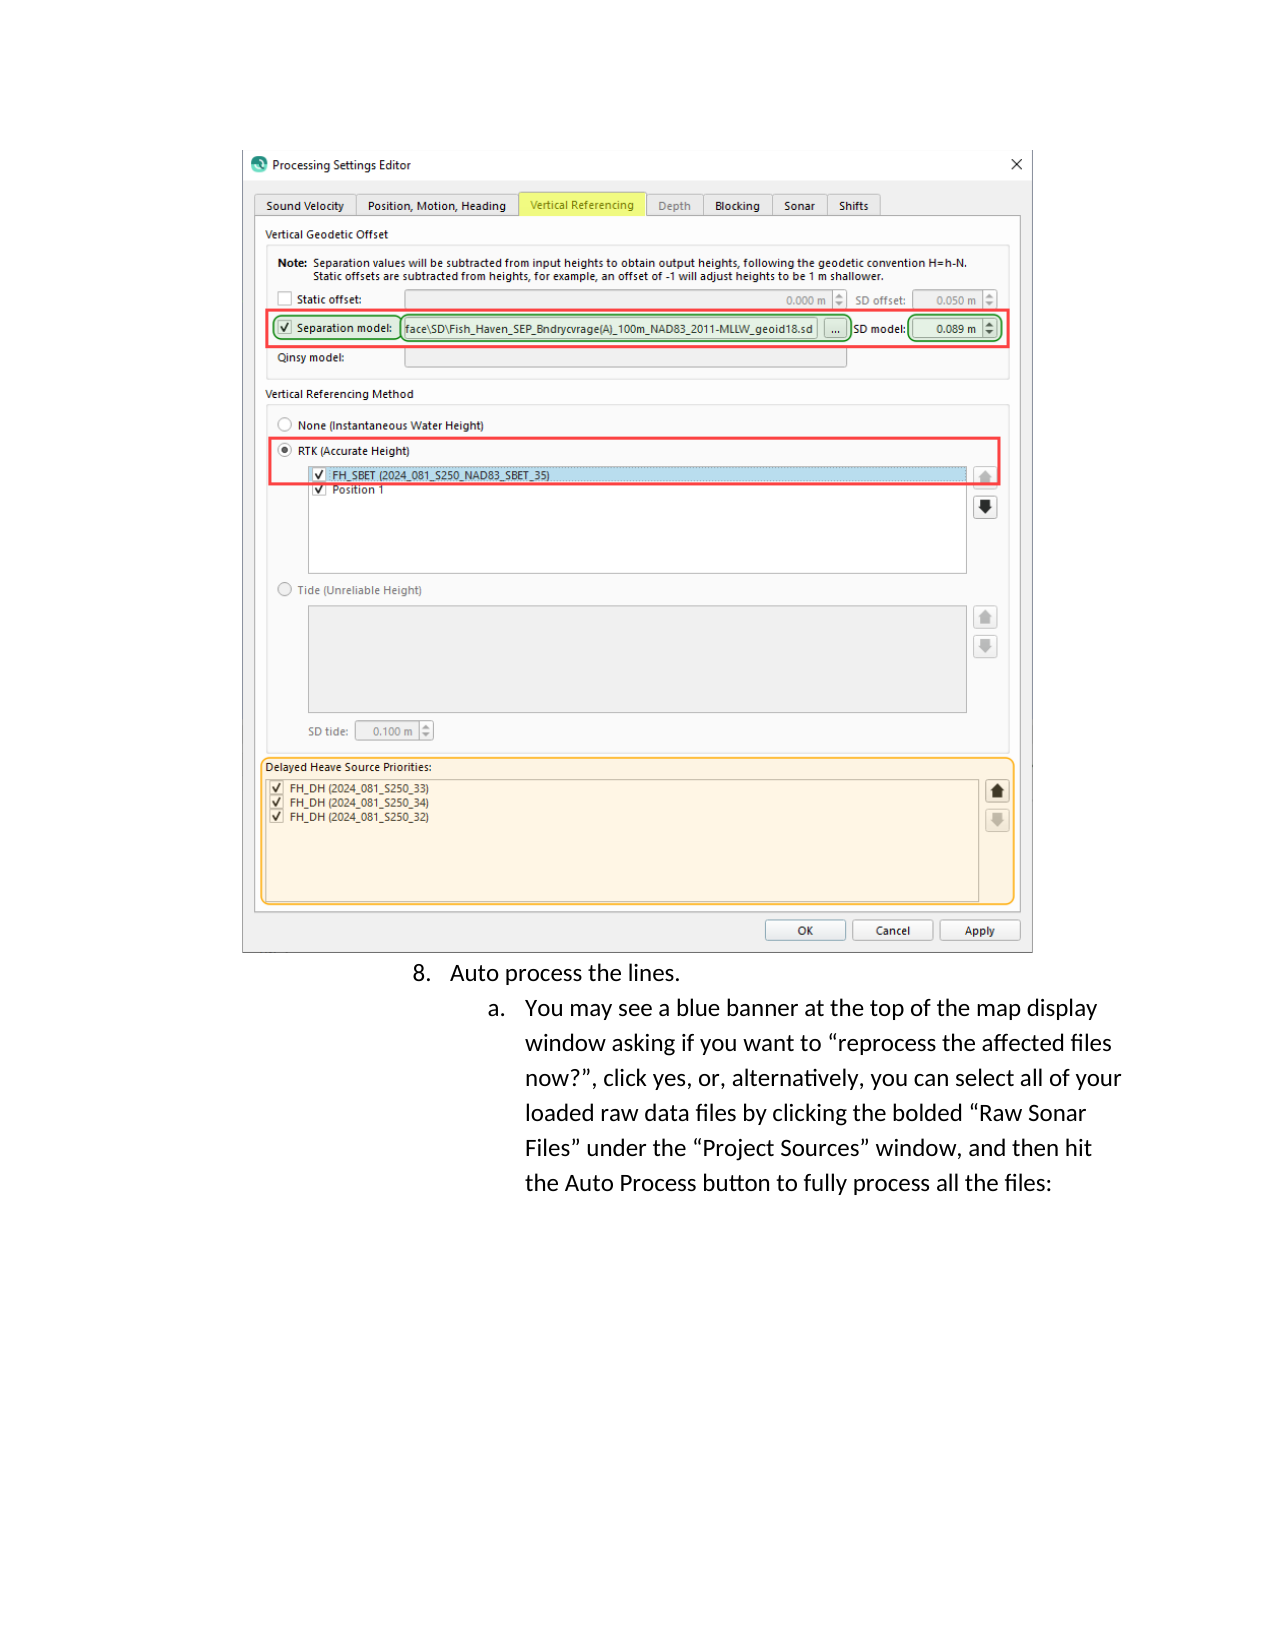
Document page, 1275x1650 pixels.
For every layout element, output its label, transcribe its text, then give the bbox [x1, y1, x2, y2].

picture [242, 150, 1033, 953]
list Auto process the lines. [412, 957, 1125, 987]
list You may see a blue banner at the top of the map display window asking if you want to “reprocess the affected files now?”, click yes, or, alternatively, you can select all of your loaded raw data files by clicking the bolded “Raw Sonar Files” under the “Project Sources” window, and then hit the Auto Process button to fully process all the files: [487, 992, 1125, 1197]
